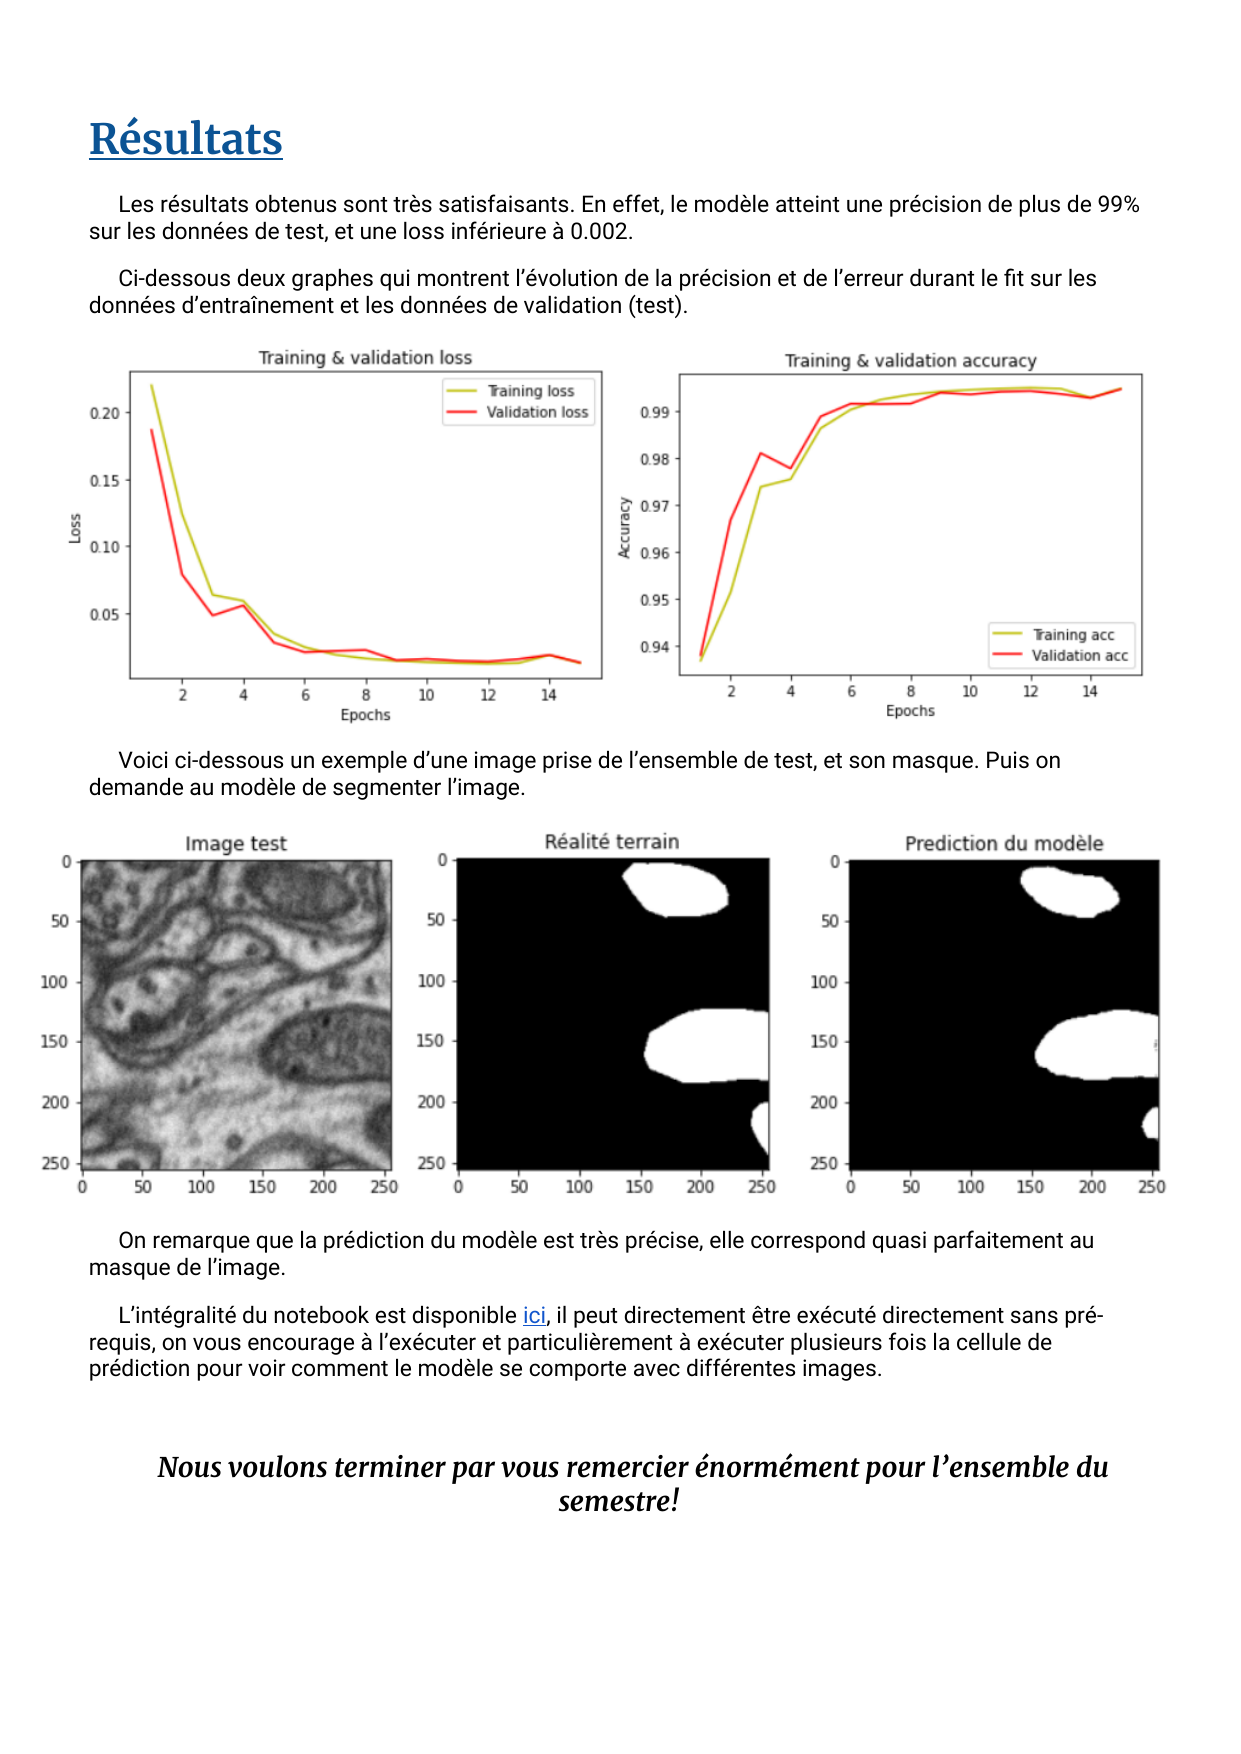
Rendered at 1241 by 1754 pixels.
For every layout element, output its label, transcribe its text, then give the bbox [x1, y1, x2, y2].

text On remarque que la prédiction du modèle est très précise, elle correspond quasi parfaitement au masque de l’image. [88, 1227, 1152, 1281]
text Les résultats obtenus sont très satisfaisants. En effet, le modèle atteint une précision de plus de 99% sur les données de test, et une loss inférieure à 0.002. [88, 191, 1152, 245]
picture [29, 822, 1177, 1207]
text Ci-dessous deux graphes qui montrent l’évolution de la précision et de l’erreur durant le fit sur les données d’entraînement et les données de validation (test). [88, 266, 1152, 319]
text Nous voulons terminer par vous remercier énormément pour l’ensemble du semestre! [88, 1451, 1152, 1519]
subtitle Résultats [88, 113, 1152, 166]
text Voici ci-dessous un exemple d’une image prise de l’ensemble de test, et son masque. Puis on demande au modèle de segmenter l’image. [88, 748, 1152, 801]
text L’intégralité du notebook est disponible ici, il peut directement être exécuté directement sans pré-requis, on vous encourage à l’exécuter et particulièrement à exécuter plusieurs fois la cellule de prédiction pour voir comment le modèle se comporte avec différentes images. [88, 1302, 1152, 1382]
picture [59, 340, 1151, 727]
